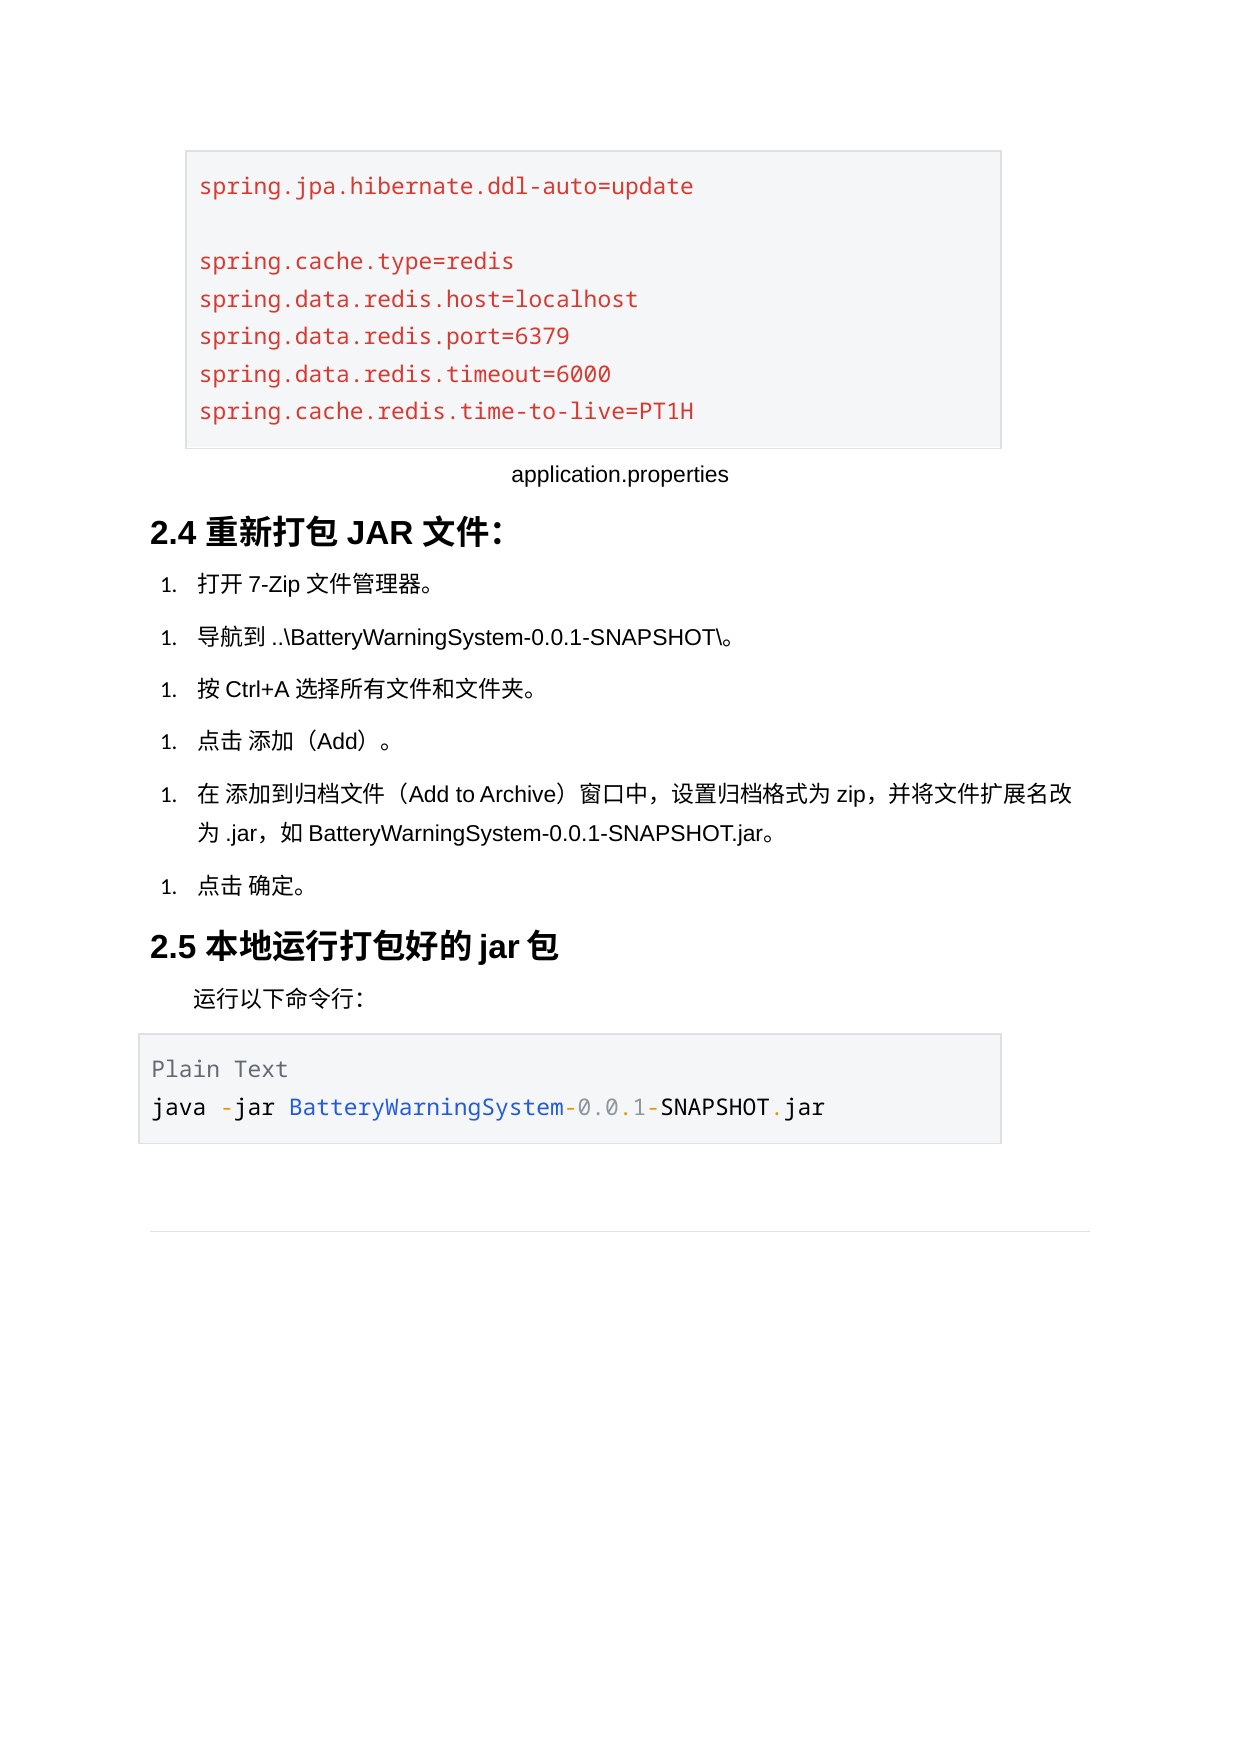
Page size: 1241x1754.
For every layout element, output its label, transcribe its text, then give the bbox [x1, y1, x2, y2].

list 打开 7-Zip 文件管理器。 [160, 566, 1090, 599]
list 在 添加到归档文件（Add to Archive）窗口中，设置归档格式为 zip，并将文件扩展名改为 .jar，如 BatteryWarningSystem-0.0.1-SNAPSHOT.jar。 [160, 775, 1090, 848]
text 运行以下命令行： [150, 981, 1090, 1014]
list 点击 确定。 [160, 867, 1090, 901]
text application.properties [150, 461, 1090, 488]
list 按 Ctrl+A 选择所有文件和文件夹。 [160, 671, 1090, 704]
list 导航到 ..\BatteryWarningSystem-0.0.1-SNAPSHOT\。 [160, 618, 1090, 652]
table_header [187, 152, 1000, 447]
list 点击 添加（Add）。 [160, 723, 1090, 756]
table_header Plain Text java -jar BatteryWarningSystem-0.0.1-SNAPSHOT.jar [140, 1035, 1000, 1143]
